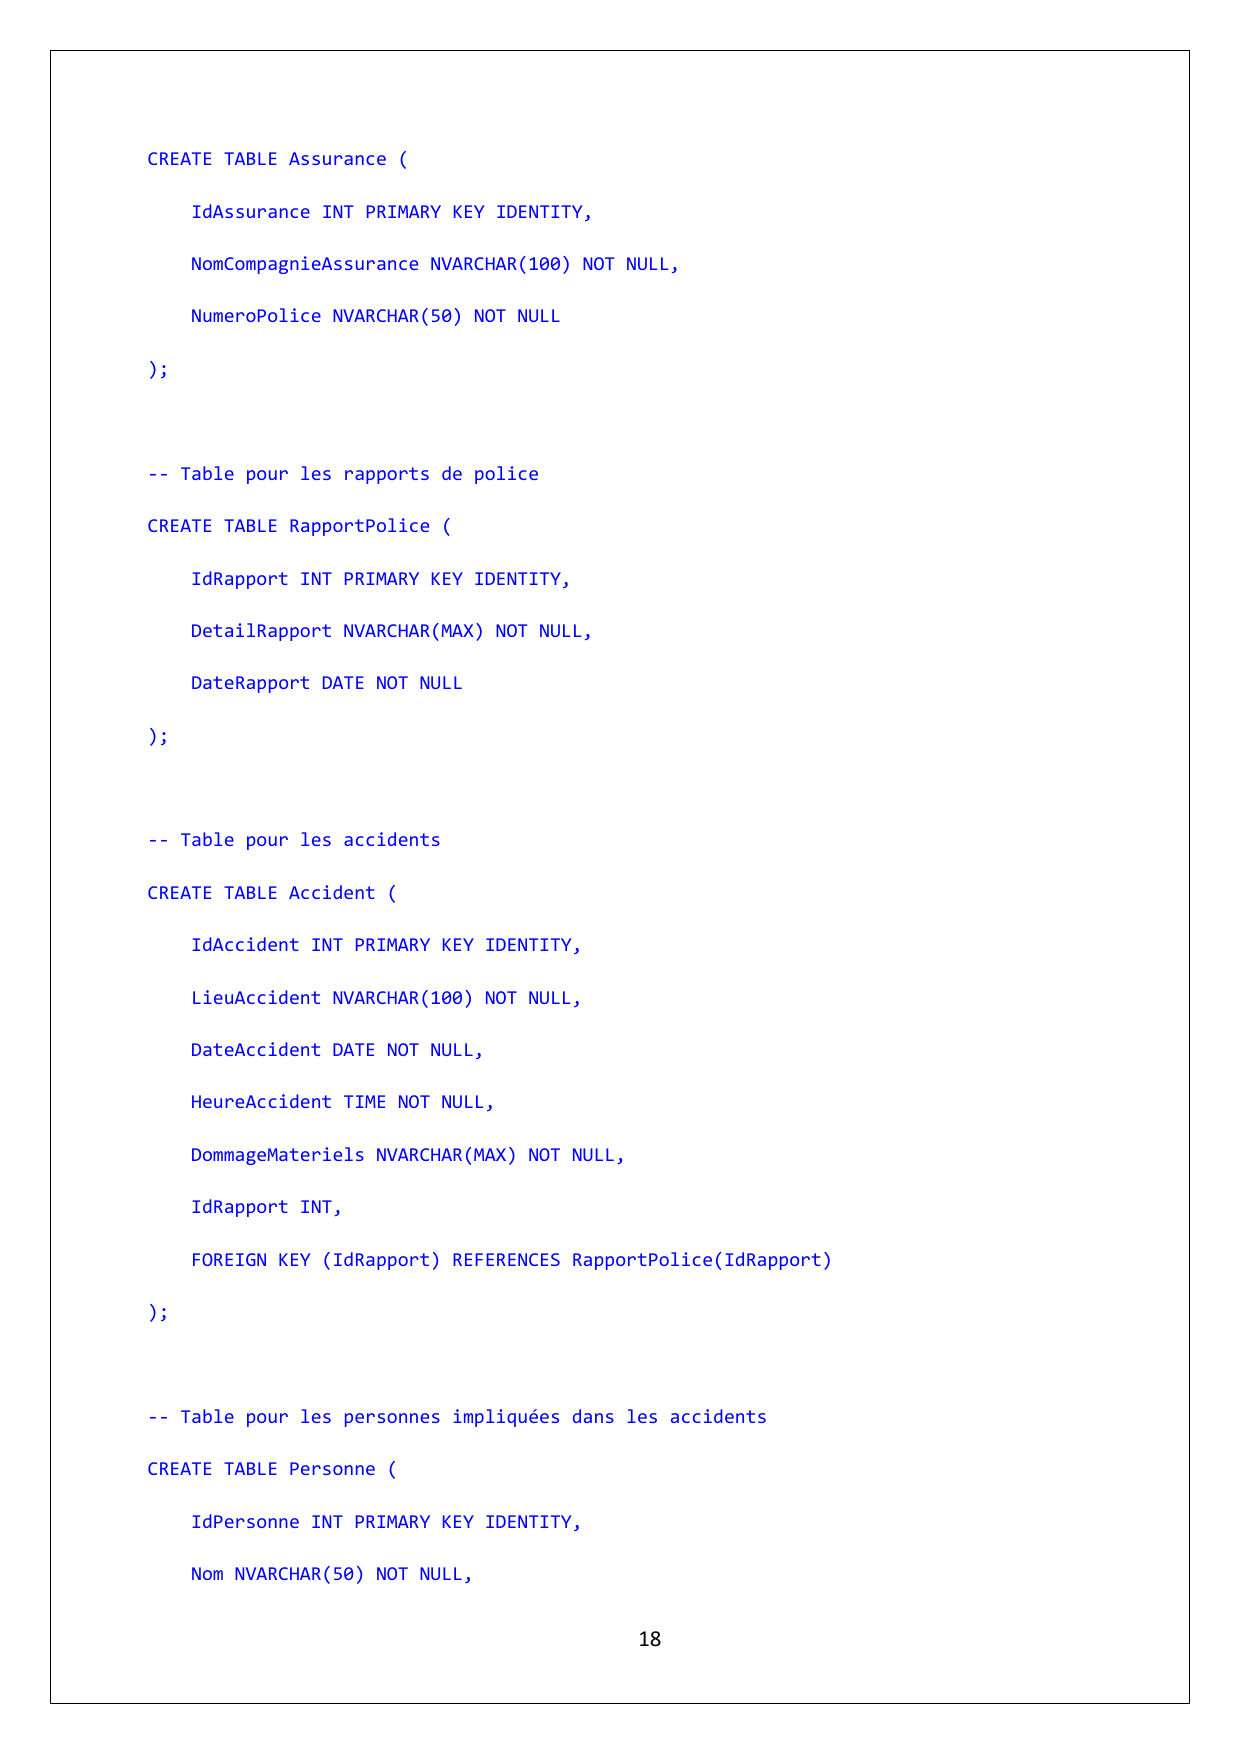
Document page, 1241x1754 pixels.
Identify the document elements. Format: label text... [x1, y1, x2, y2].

text -- Table pour les personnes impliquées dans les accidents [147, 1405, 1152, 1428]
text NomCompagnieAssurance NVARCHAR(100) NOT NULL, [147, 252, 1152, 276]
text -- Table pour les rapports de police [147, 462, 1152, 485]
text CREATE TABLE Personne ( [147, 1457, 1152, 1481]
text IdRapport INT, [147, 1196, 1152, 1219]
text DetailRapport NVARCHAR(MAX) NOT NULL, [147, 619, 1152, 642]
text DommageMateriels NVARCHAR(MAX) NOT NULL, [147, 1143, 1152, 1166]
text DateAccident DATE NOT NULL, [147, 1038, 1152, 1062]
text Nom NVARCHAR(50) NOT NULL, [147, 1562, 1152, 1586]
text ); [147, 357, 1152, 380]
text CREATE TABLE Accident ( [147, 881, 1152, 904]
text LieuAccident NVARCHAR(100) NOT NULL, [147, 986, 1152, 1009]
text IdRapport INT PRIMARY KEY IDENTITY, [147, 567, 1152, 590]
text -- Table pour les accidents [147, 829, 1152, 852]
text IdAssurance INT PRIMARY KEY IDENTITY, [147, 200, 1152, 223]
text ); [147, 1300, 1152, 1323]
text FOREIGN KEY (IdRapport) REFERENCES RapportPolice(IdRapport) [147, 1248, 1152, 1271]
text NumeroPolice NVARCHAR(50) NOT NULL [147, 305, 1152, 328]
text CREATE TABLE Assurance ( [147, 148, 1152, 171]
text HeureAccident TIME NOT NULL, [147, 1091, 1152, 1114]
text IdPersonne INT PRIMARY KEY IDENTITY, [147, 1510, 1152, 1533]
text CREATE TABLE RapportPolice ( [147, 514, 1152, 538]
text IdAccident INT PRIMARY KEY IDENTITY, [147, 933, 1152, 957]
text ); [147, 724, 1152, 747]
text DateRapport DATE NOT NULL [147, 672, 1152, 695]
